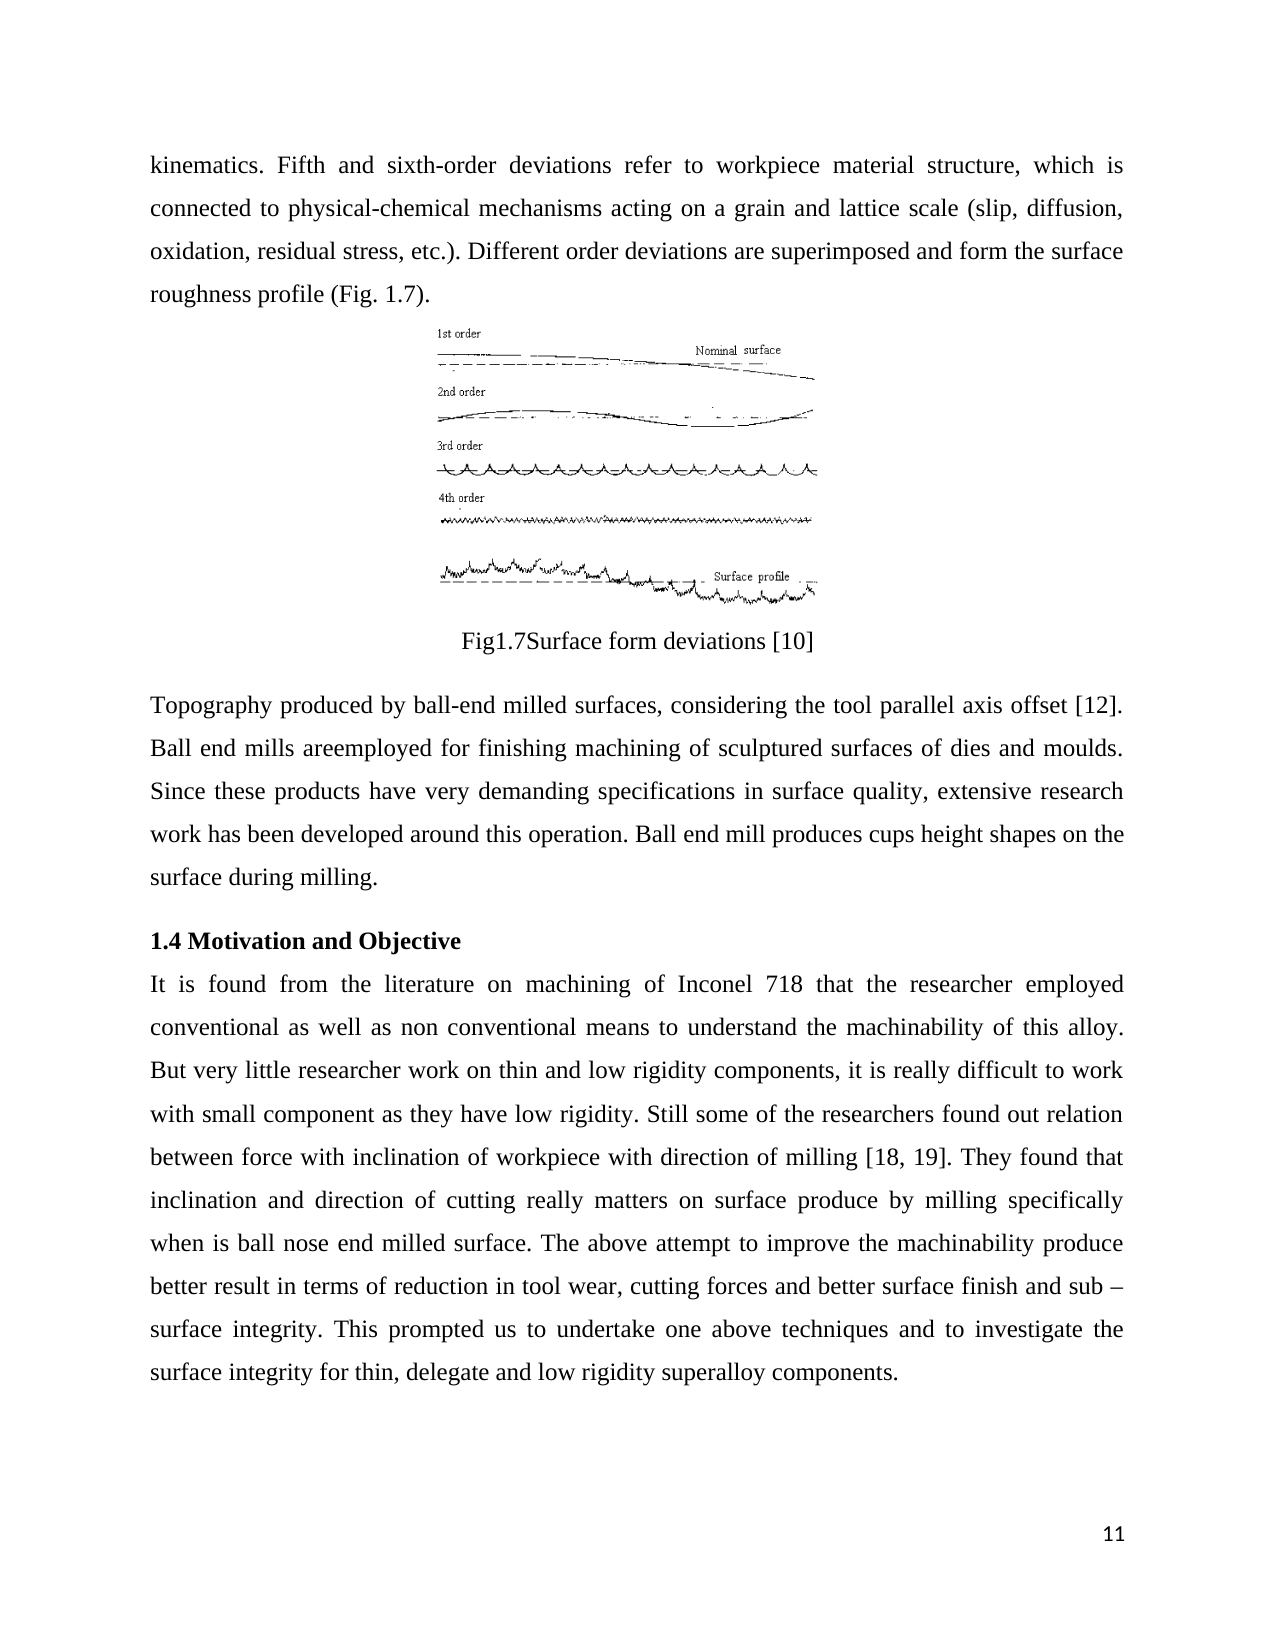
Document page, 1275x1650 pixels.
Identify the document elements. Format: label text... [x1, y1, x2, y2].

text 1.4 Motivation and Objective [150, 926, 1125, 955]
text Topography produced by ball-end milled surfaces, considering the tool parallel axis offset [12]. Ball end mills areemployed for finishing machining of sculptured surfaces of dies and moulds. Since these products have very demanding specifications in surface quality, extensive research work has been developed around this operation. Ball end mill produces cups height shapes on the surface during milling. [150, 690, 1125, 891]
text It is found from the literature on machining of Inconel 718 that the researcher employed conventional as well as non conventional means to understand the machinability of this alloy. But very little researcher work on thin and low rigidity components, it is really difficult to work with small component as they have low rigidity. Still some of the researchers found out relation between force with inclination of workpiece with direction of milling [18, 19]. They found that inclination and direction of cutting really matters on surface produce by milling specifically when is ball nose end milled surface. The above attempt to improve the machinability produce better result in terms of reduction in tool wear, cutting forces and better surface finish and sub – surface integrity. This prompted us to undertake one above techniques and to investigate the surface integrity for thin, delegate and low rigidity superalloy components. [150, 969, 1125, 1386]
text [150, 150, 1125, 308]
text Fig1.7Surface form deviations [10] [150, 626, 1125, 654]
